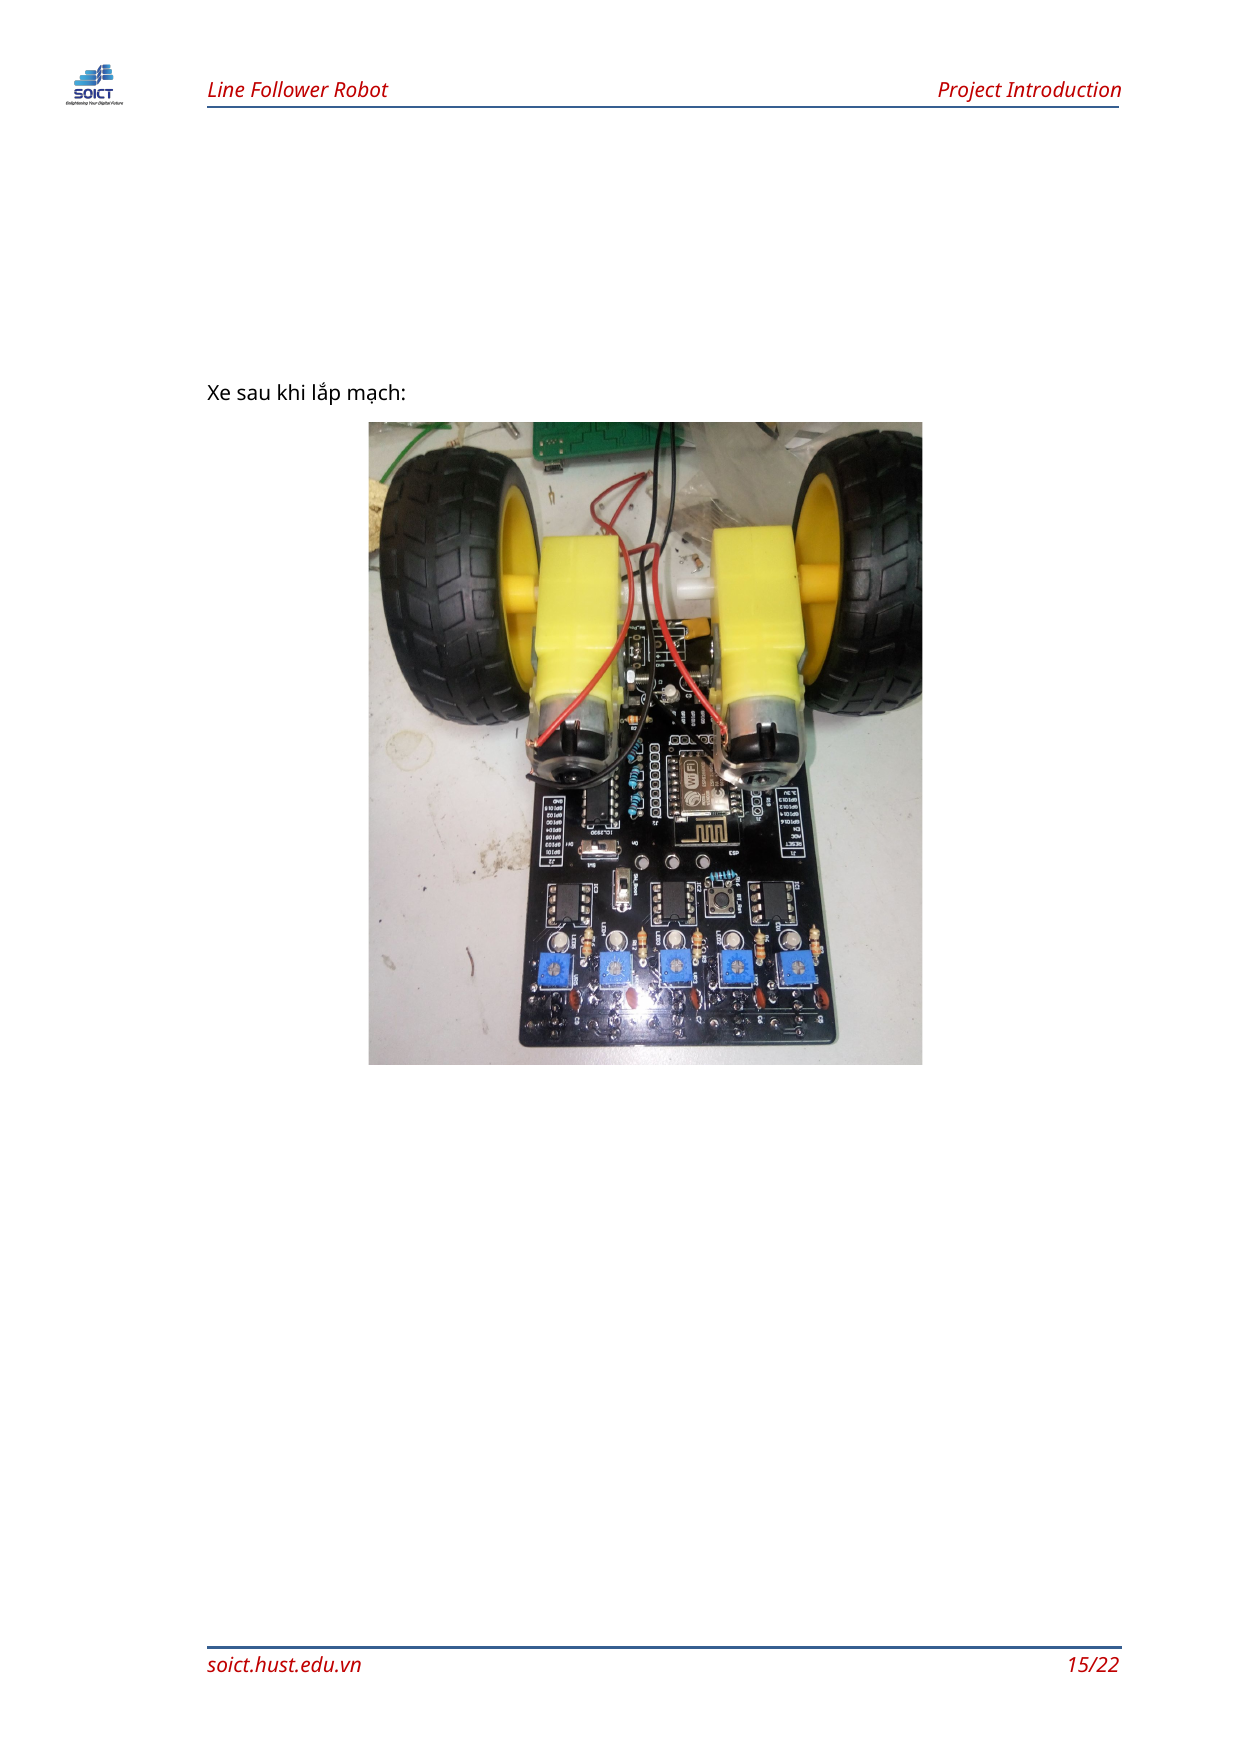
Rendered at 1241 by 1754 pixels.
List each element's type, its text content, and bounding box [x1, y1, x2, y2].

text Xe sau khi lắp mạch: [207, 378, 1122, 406]
picture [368, 422, 923, 1065]
picture [59, 61, 131, 109]
